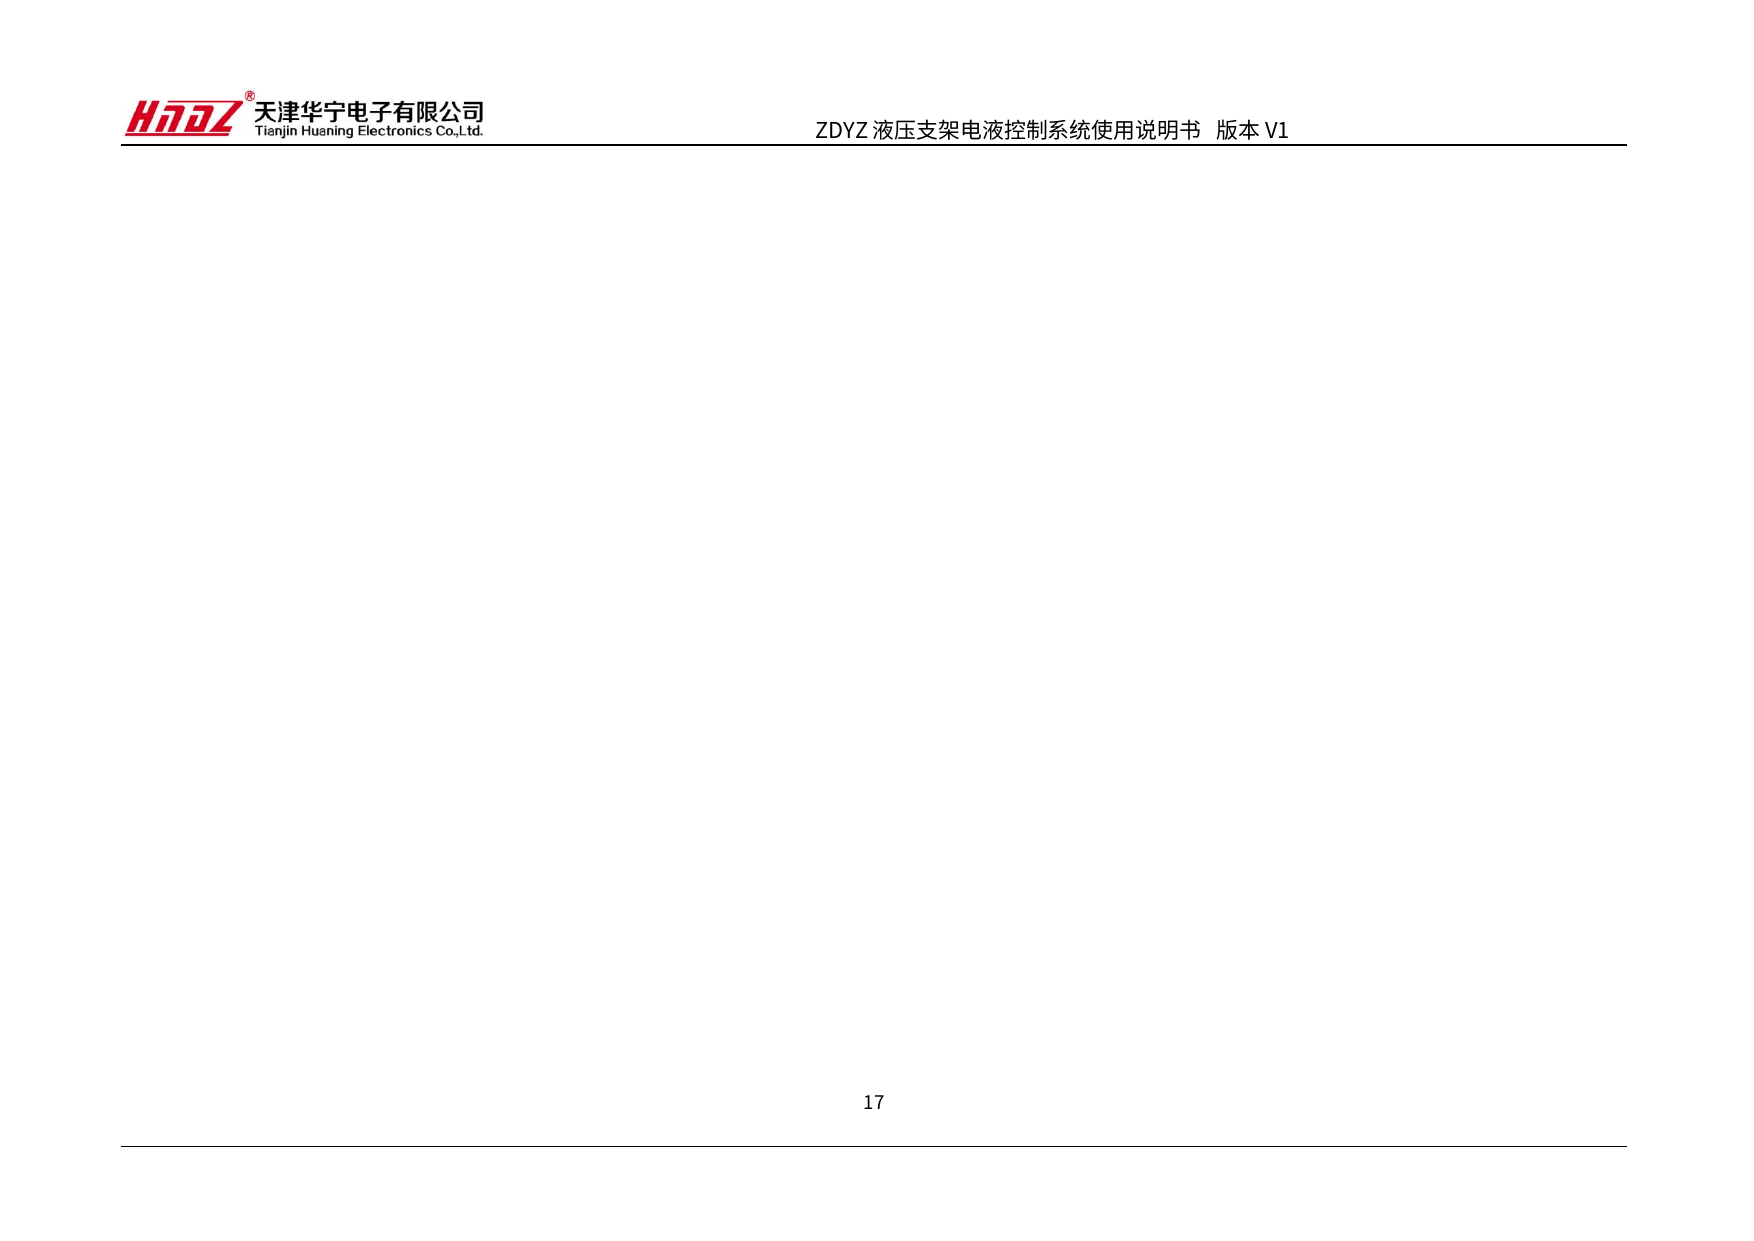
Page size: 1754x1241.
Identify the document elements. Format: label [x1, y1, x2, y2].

picture [121, 88, 488, 139]
